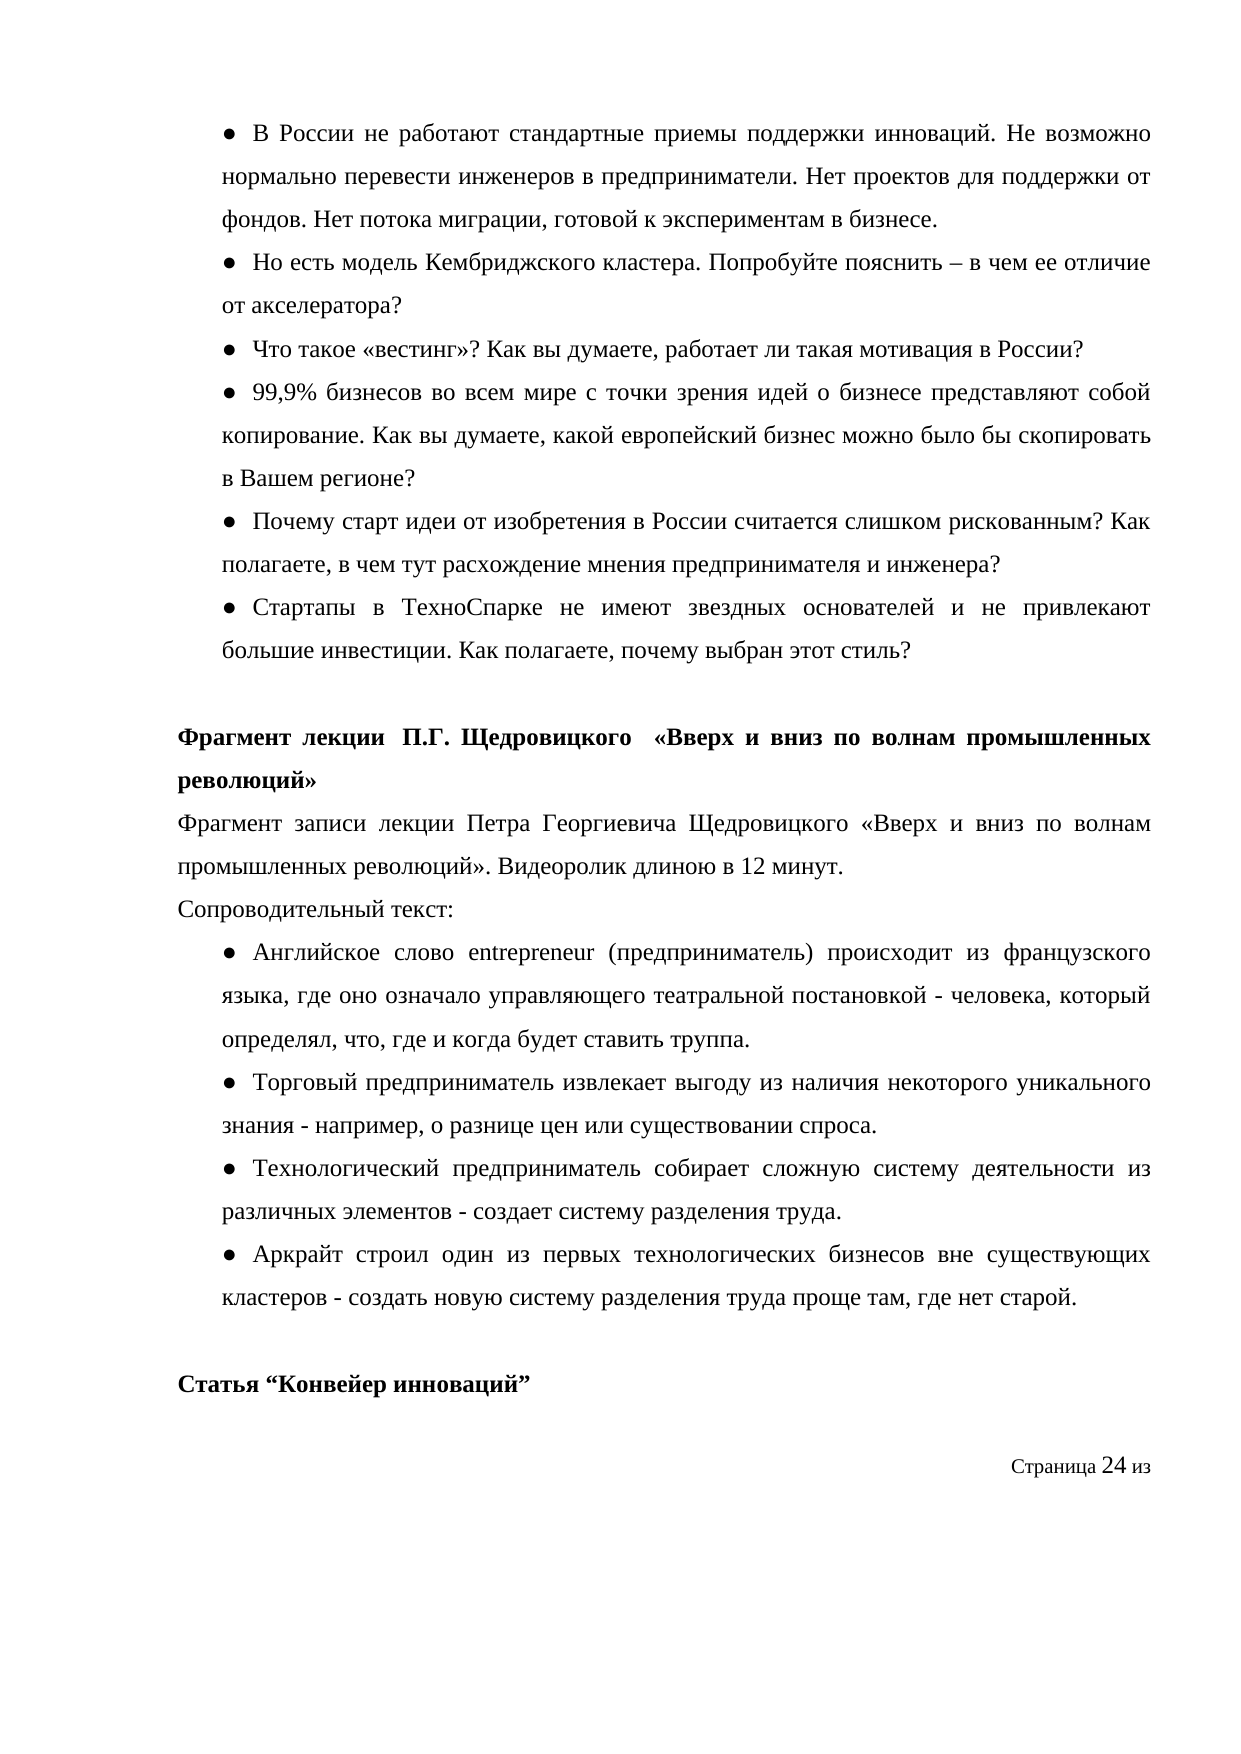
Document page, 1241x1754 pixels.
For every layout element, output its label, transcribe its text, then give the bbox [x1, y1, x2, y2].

text ● Стартапы в ТехноСпарке не имеют звездных основателей и не привлекают большие инвестиции. Как полагаете, почему выбран этот стиль? [222, 592, 1152, 664]
text ● Аркрайт строил один из первых технологических бизнесов вне существующих кластеров - создать новую систему разделения труда проще там, где нет старой. [222, 1239, 1152, 1311]
text ● Но есть модель Кембриджского кластера. Попробуйте пояснить – в чем ее отличие от акселератора? [222, 247, 1152, 319]
text ● В России не работают стандартные приемы поддержки инноваций. Не возможно нормально перевести инженеров в предприниматели. Нет проектов для поддержки от фондов. Нет потока миграции, готовой к экспериментам в бизнесе. [222, 118, 1152, 233]
text ● Почему старт идеи от изобретения в России считается слишком рискованным? Как полагаете, в чем тут расхождение мнения предпринимателя и инженера? [222, 506, 1152, 578]
text ● Что такое «вестинг»? Как вы думаете, работает ли такая мотивация в России? [222, 334, 1152, 362]
text Фрагмент лекции П.Г. Щедровицкого «Вверх и вниз по волнам промышленных революций» [177, 722, 1152, 794]
text Сопроводительный текст: [177, 894, 1152, 923]
text Фрагмент записи лекции Петра Георгиевича Щедровицкого «Вверх и вниз по волнам промышленных революций». Видеоролик длиною в 12 минут. [177, 808, 1152, 880]
text Статья “Конвейер инноваций” [177, 1369, 1152, 1397]
text ● 99,9% бизнесов во всем мире с точки зрения идей о бизнесе представляют собой копирование. Как вы думаете, какой европейский бизнес можно было бы скопировать в Вашем регионе? [222, 377, 1152, 492]
text ● Английское слово entrepreneur (предприниматель) происходит из французского языка, где оно означало управляющего театральной постановкой - человека, который определял, что, где и когда будет ставить труппа. [222, 937, 1152, 1052]
text ● Технологический предприниматель собирает сложную систему деятельности из различных элементов - создает систему разделения труда. [222, 1153, 1152, 1225]
text ● Торговый предприниматель извлекает выгоду из наличия некоторого уникального знания - например, о разнице цен или существовании спроса. [222, 1067, 1152, 1139]
